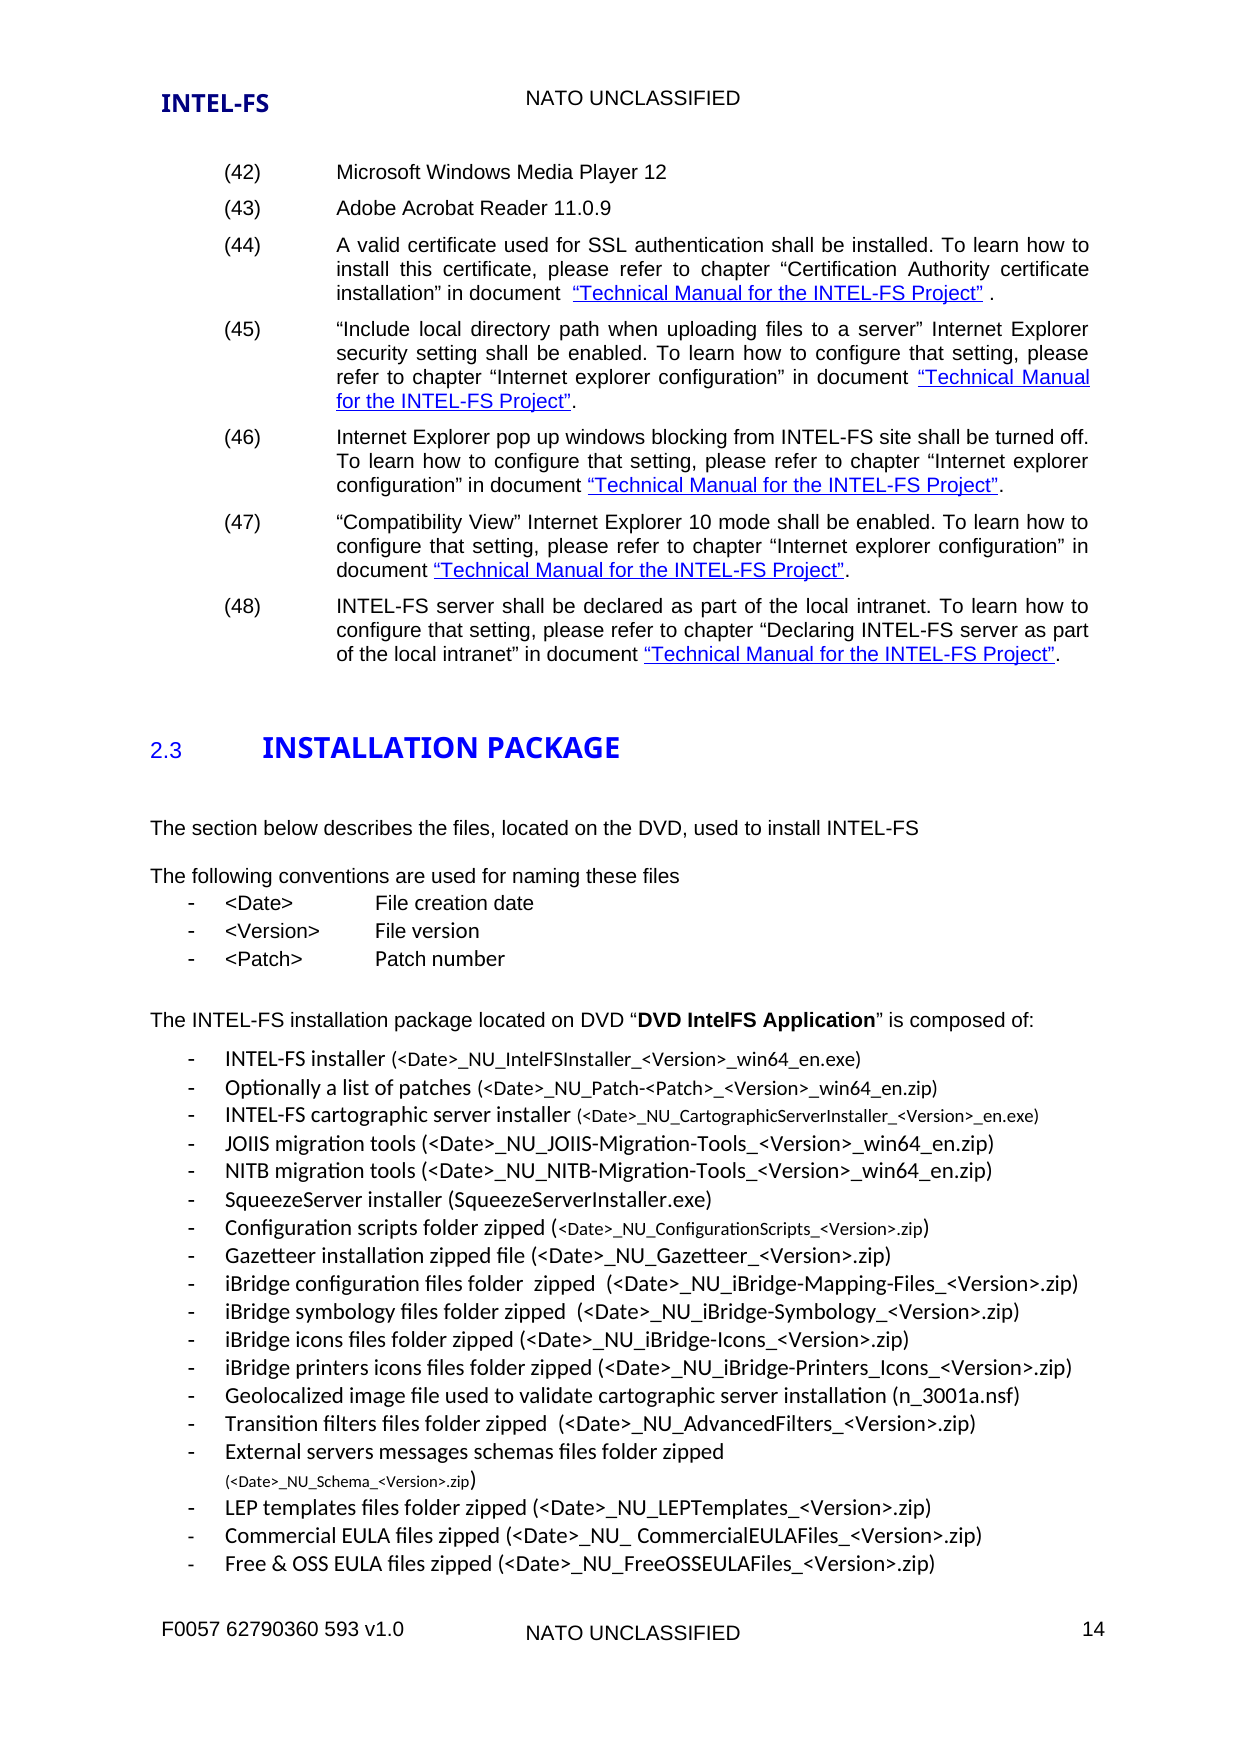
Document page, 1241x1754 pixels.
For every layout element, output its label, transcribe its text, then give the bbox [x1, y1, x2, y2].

list <Date> File creation date [187, 888, 1090, 916]
list Optionally a list of patches (<Date>_NU_Patch-<Patch>_<Version>_win64_en.zip) [187, 1073, 1090, 1101]
text INTEL-FS server shall be declared as part of the local intranet. To learn how to configure that setting, please refer to chapter “Declaring INTEL-FS server as part of the local intranet” in document “Technical Manual for the INTEL-FS Project”. [224, 594, 1090, 666]
list <Version> File version [187, 916, 1090, 944]
text Microsoft Windows Media Player 12 [224, 159, 1090, 183]
list Gazetteer installation zipped file (<Date>_NU_Gazetteer_<Version>.zip) [187, 1241, 1090, 1269]
subtitle Installation package [150, 727, 1090, 767]
text Internet Explorer pop up windows blocking from INTEL-FS site shall be turned off. To learn how to configure that setting, please refer to chapter “Internet explorer configuration” in document “Technical Manual for the INTEL-FS Project”. [224, 425, 1090, 497]
list LEP templates files folder zipped (<Date>_NU_LEPTemplates_<Version>.zip) [187, 1493, 1090, 1521]
text “Include local directory path when uploading files to a server” Internet Explorer security setting shall be enabled. To learn how to configure that setting, please refer to chapter “Internet explorer configuration” in document “Technical Manual for the INTEL-FS Project”. [224, 317, 1090, 413]
list iBridge configuration files folder zipped (<Date>_NU_iBridge-Mapping-Files_<Version>.zip) [187, 1269, 1090, 1297]
list Commercial EULA files zipped (<Date>_NU_ CommercialEULAFiles_<Version>.zip) [187, 1521, 1090, 1549]
list JOIIS migration tools (<Date>_NU_JOIIS-Migration-Tools_<Version>_win64_en.zip) [187, 1129, 1090, 1157]
text The INTEL-FS installation package located on DVD “DVD IntelFS Application” is composed of: [150, 1008, 1090, 1032]
list Configuration scripts folder zipped (<Date>_NU_ConfigurationScripts_<Version>.zip) [187, 1213, 1090, 1241]
list External servers messages schemas files folder zipped (<Date>_NU_Schema_<Version>.zip) [187, 1437, 1090, 1493]
list INTEL-FS cartographic server installer (<Date>_NU_CartographicServerInstaller_<Version>_en.exe) [187, 1101, 1090, 1129]
text “Compatibility View” Internet Explorer 10 mode shall be enabled. To learn how to configure that setting, please refer to chapter “Internet explorer configuration” in document “Technical Manual for the INTEL-FS Project”. [224, 509, 1090, 581]
text Adobe Acrobat Reader 11.0.9 [224, 196, 1090, 220]
list iBridge icons files folder zipped (<Date>_NU_iBridge-Icons_<Version>.zip) [187, 1325, 1090, 1353]
text A valid certificate used for SSL authentication shall be installed. To learn how to install this certificate, please refer to chapter “Certification Authority certificate installation” in document “Technical Manual for the INTEL-FS Project” . [224, 232, 1090, 304]
text The section below describes the files, located on the DVD, used to install INTEL-FS The following conventions are used for naming these files [150, 816, 1090, 888]
list iBridge printers icons files folder zipped (<Date>_NU_iBridge-Printers_Icons_<Version>.zip) [187, 1353, 1090, 1381]
list Transition filters files folder zipped (<Date>_NU_AdvancedFilters_<Version>.zip) [187, 1409, 1090, 1437]
list SqueezeServer installer (SqueezeServerInstaller.exe) [187, 1185, 1090, 1213]
list INTEL-FS installer (<Date>_NU_IntelFSInstaller_<Version>_win64_en.exe) [187, 1044, 1090, 1073]
list Geolocalized image file used to validate cartographic server installation (n_3001a.nsf) [187, 1381, 1090, 1409]
list NITB migration tools (<Date>_NU_NITB-Migration-Tools_<Version>_win64_en.zip) [187, 1157, 1090, 1185]
list <Patch> Patch number [187, 944, 1090, 1000]
list Free & OSS EULA files zipped (<Date>_NU_FreeOSSEULAFiles_<Version>.zip) [187, 1549, 1090, 1577]
list iBridge symbology files folder zipped (<Date>_NU_iBridge-Symbology_<Version>.zip) [187, 1297, 1090, 1325]
